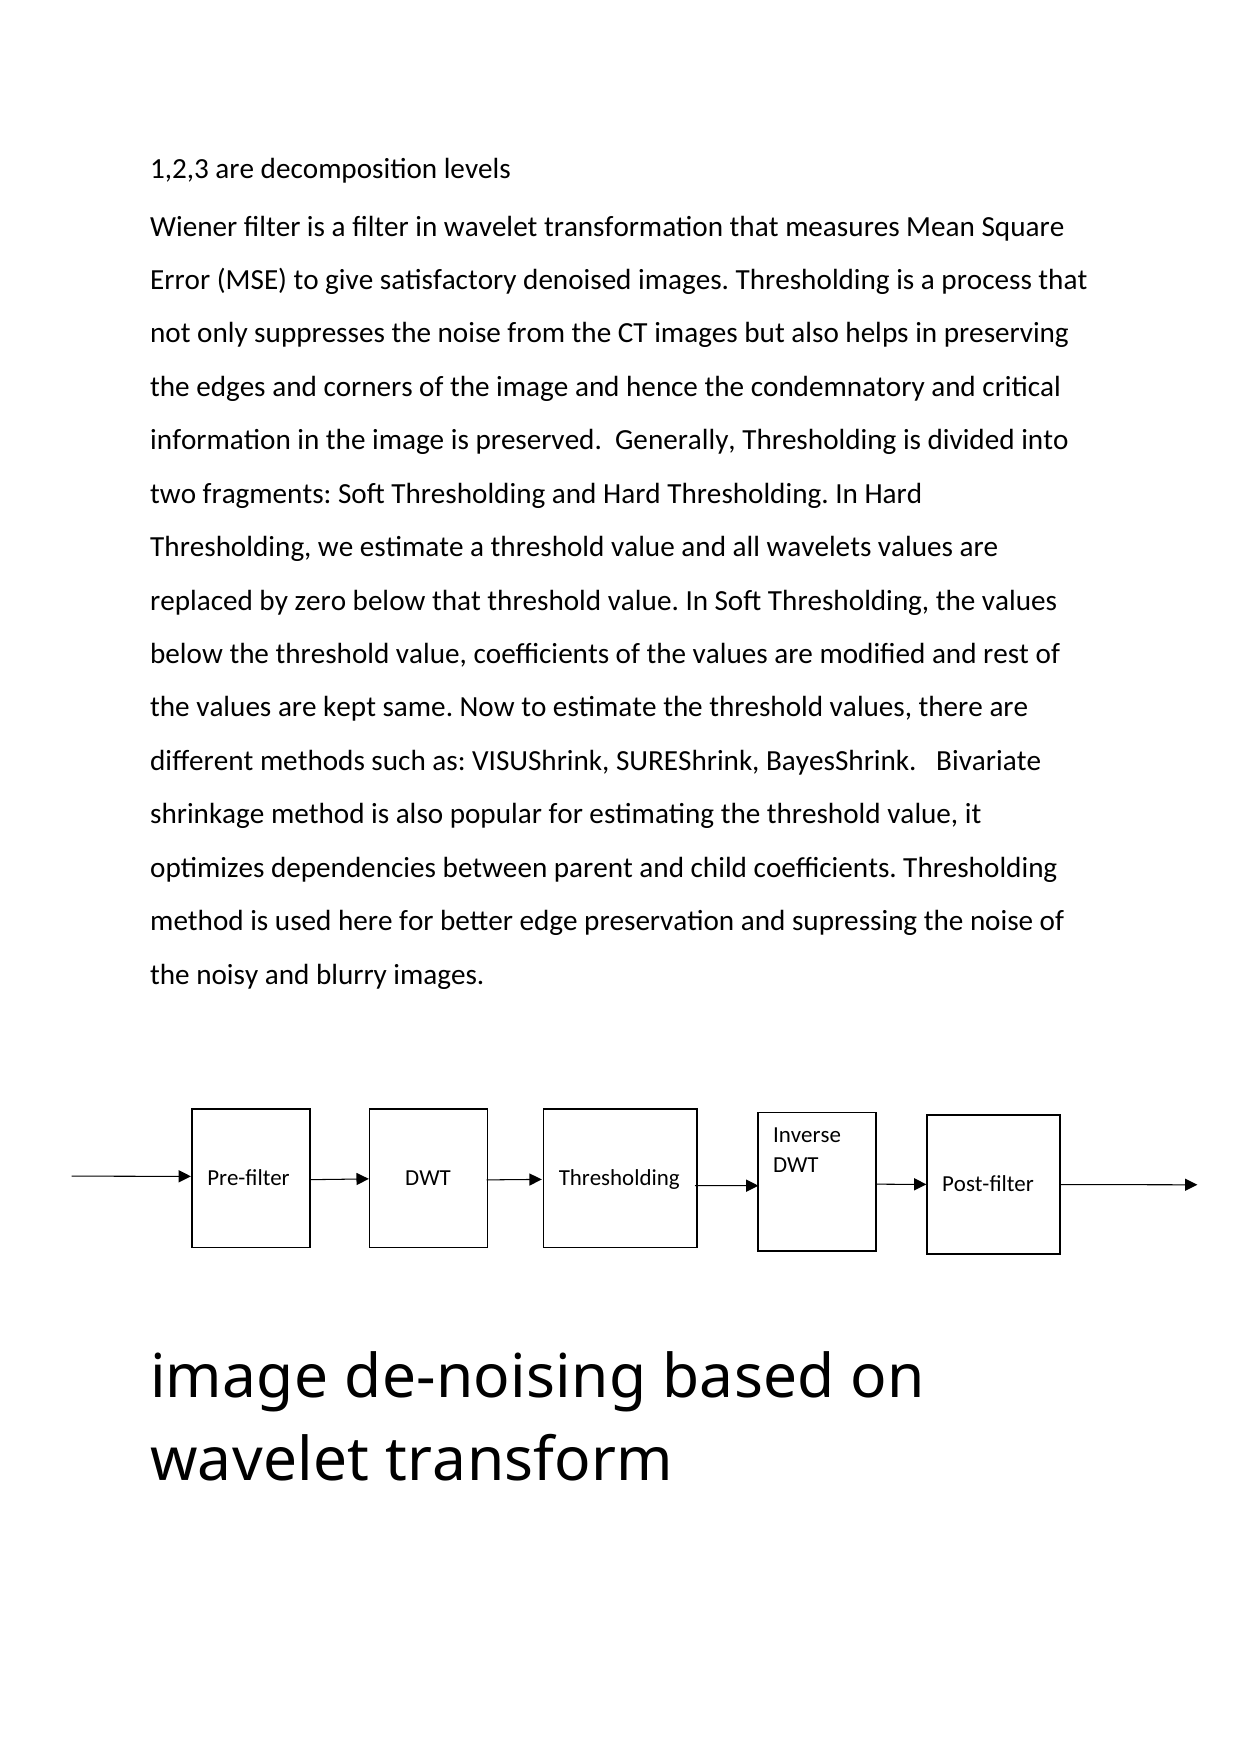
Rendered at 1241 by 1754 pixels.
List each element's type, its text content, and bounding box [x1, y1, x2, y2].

text 1,2,3 are decomposition levels [150, 150, 1090, 186]
text Wiener filter is a filter in wavelet transformation that measures Mean Square Error (MSE) to give satisfactory denoised images. Thresholding is a process that not only suppresses the noise from the CT images but also helps in preserving the edges and corners of the image and hence the condemnatory and critical information in the image is preserved. Generally, Thresholding is divided into two fragments: Soft Thresholding and Hard Thresholding. In Hard Thresholding, we estimate a threshold value and all wavelets values are replaced by zero below that threshold value. In Soft Thresholding, the values below the threshold value, coefficients of the values are modified and rest of the values are kept same. Now to estimate the threshold values, there are different methods such as: VISUShrink, SUREShrink, BayesShrink. Bivariate shrinkage method is also popular for estimating the threshold value, it optimizes dependencies between parent and child coefficients. Thresholding method is used here for better edge preservation and supressing the noise of the noisy and blurry images. [150, 208, 1090, 991]
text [150, 1152, 1090, 1498]
